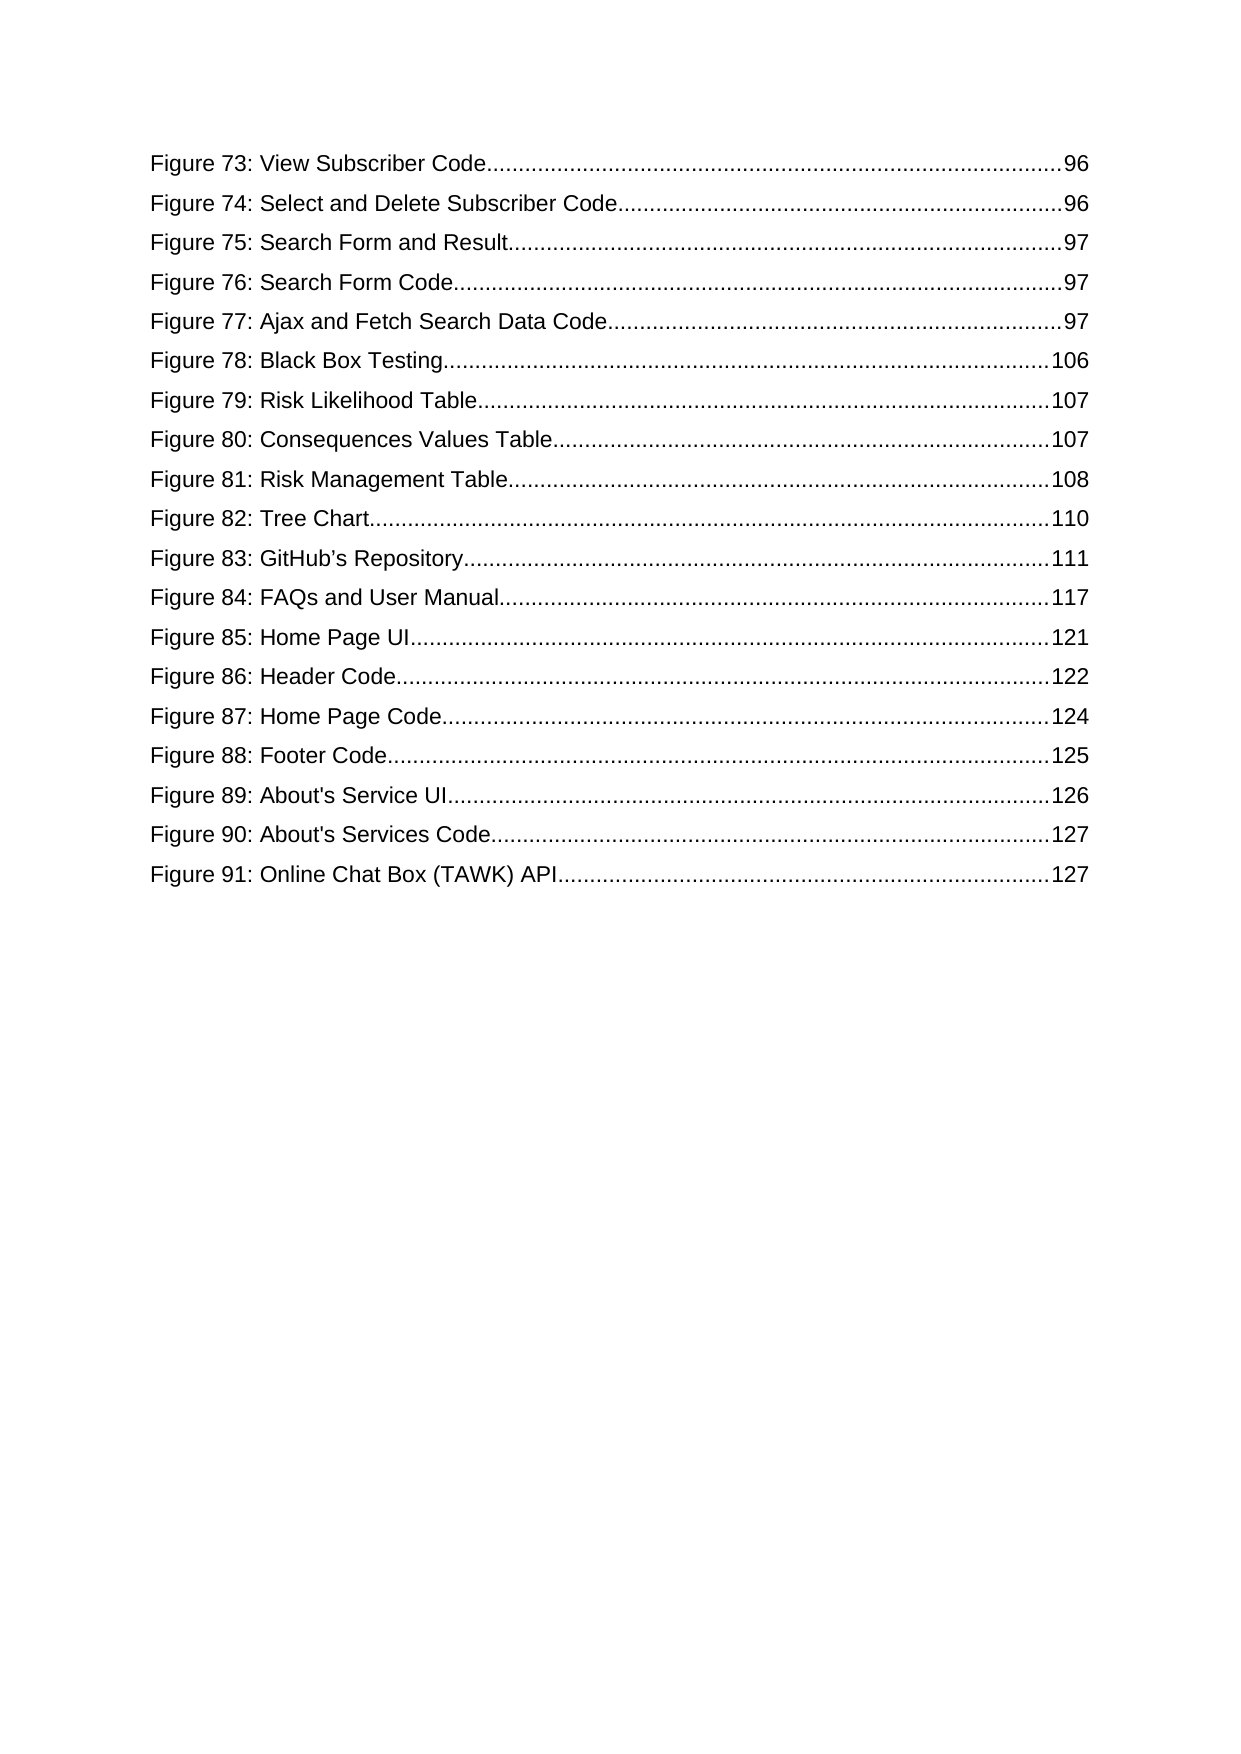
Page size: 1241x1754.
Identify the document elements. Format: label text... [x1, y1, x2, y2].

text Figure 83: GitHub’s Repository 111 [150, 545, 1090, 571]
text Figure 81: Risk Management Table 108 [150, 466, 1090, 492]
text Figure 78: Black Box Testing 106 [150, 347, 1090, 374]
text Figure 88: Footer Code 125 [150, 742, 1090, 768]
text Figure 76: Search Form Code 97 [150, 268, 1090, 295]
text Figure 73: View Subscriber Code 96 [150, 150, 1090, 176]
text Figure 74: Select and Delete Subscriber Code 96 [150, 189, 1090, 216]
text Figure 90: About's Services Code 127 [150, 821, 1090, 847]
text Figure 91: Online Chat Box (TAWK) API 127 [150, 861, 1090, 887]
text Figure 75: Search Form and Result 97 [150, 229, 1090, 255]
text Figure 85: Home Page UI 121 [150, 624, 1090, 650]
text Figure 79: Risk Likelihood Table 107 [150, 387, 1090, 413]
text Figure 86: Header Code 122 [150, 663, 1090, 689]
text Figure 77: Ajax and Fetch Search Data Code 97 [150, 308, 1090, 334]
text Figure 82: Tree Chart 110 [150, 505, 1090, 532]
text Figure 87: Home Page Code 124 [150, 703, 1090, 729]
text Figure 84: FAQs and User Manual 117 [150, 584, 1090, 611]
text Figure 89: About's Service UI 126 [150, 782, 1090, 808]
text Figure 80: Consequences Values Table 107 [150, 426, 1090, 453]
